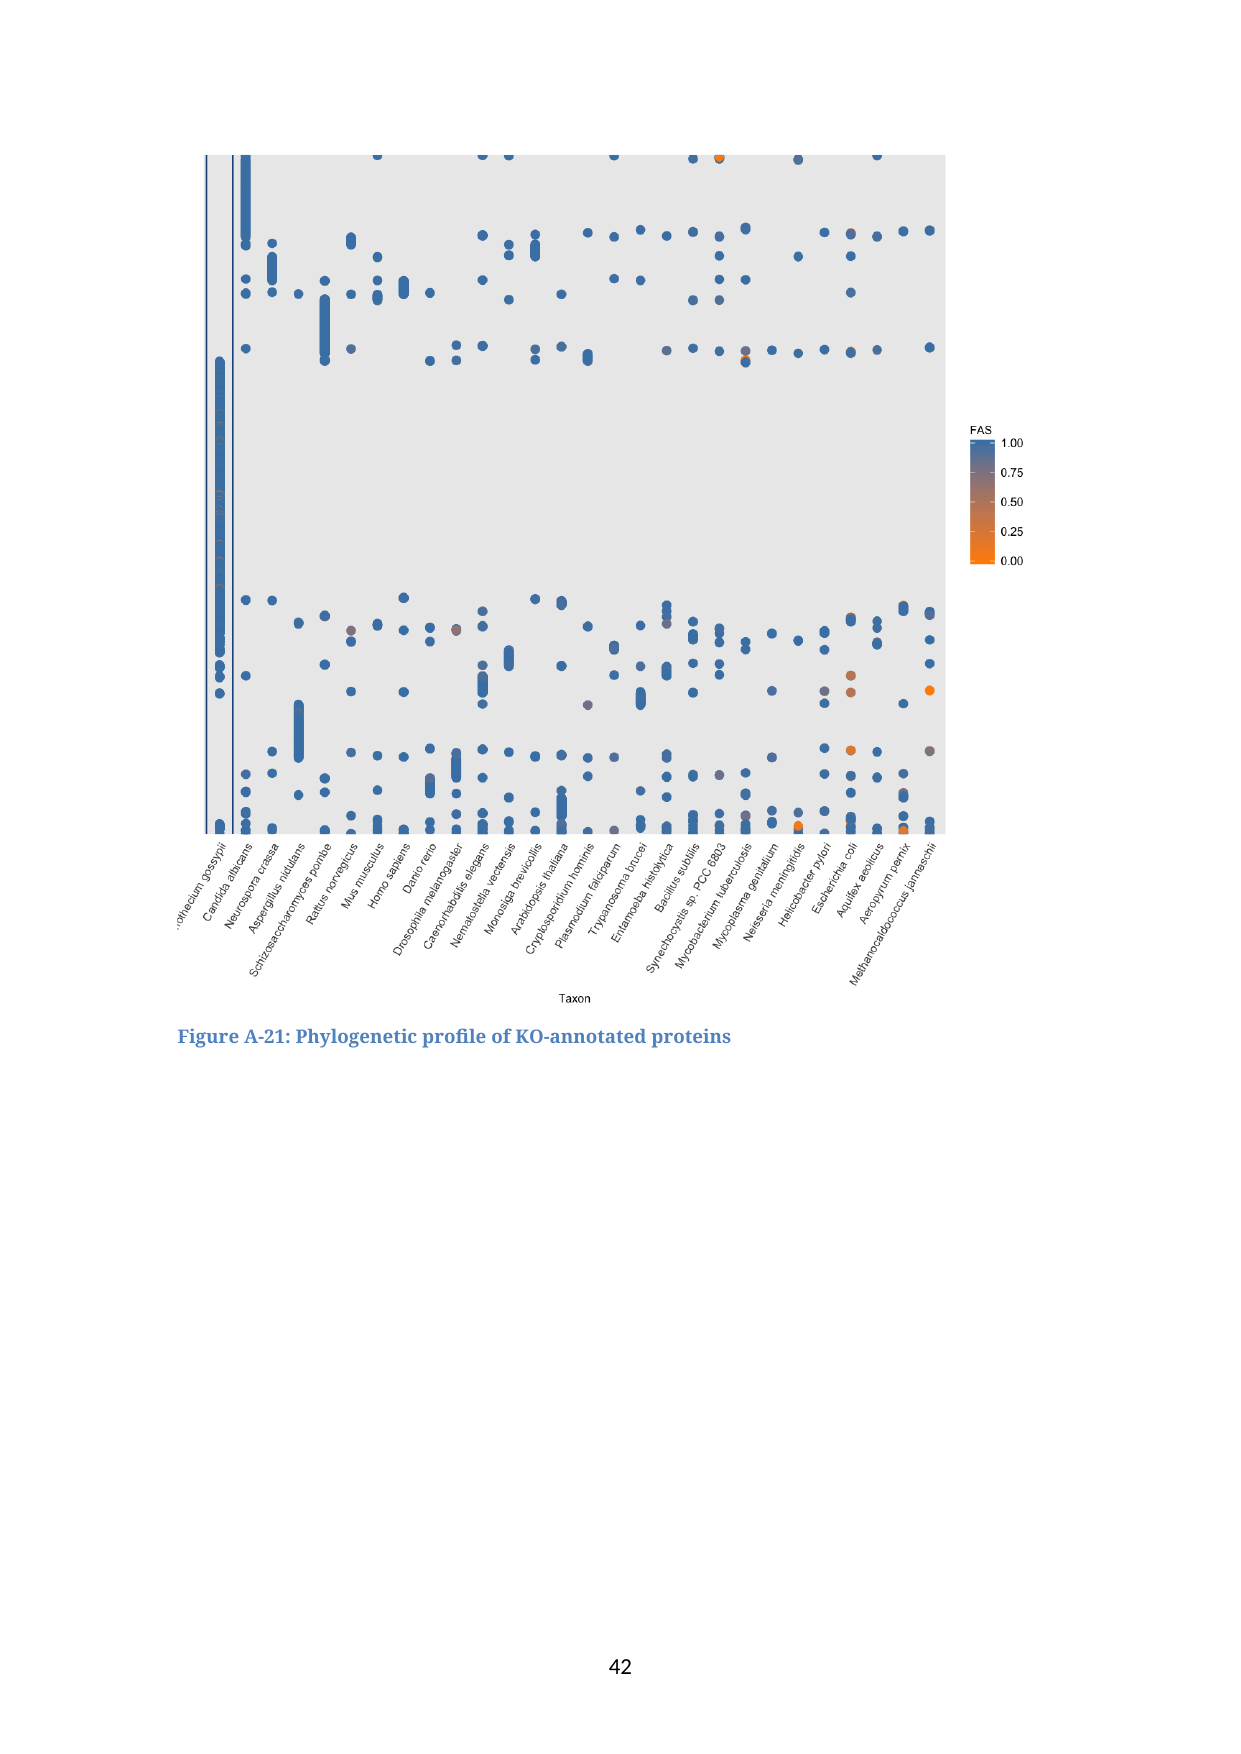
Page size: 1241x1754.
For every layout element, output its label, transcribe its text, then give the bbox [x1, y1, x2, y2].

picture [177, 147, 1039, 1010]
text Figure A-21: Phylogenetic profile of KO-annotated proteins [177, 1023, 1063, 1049]
